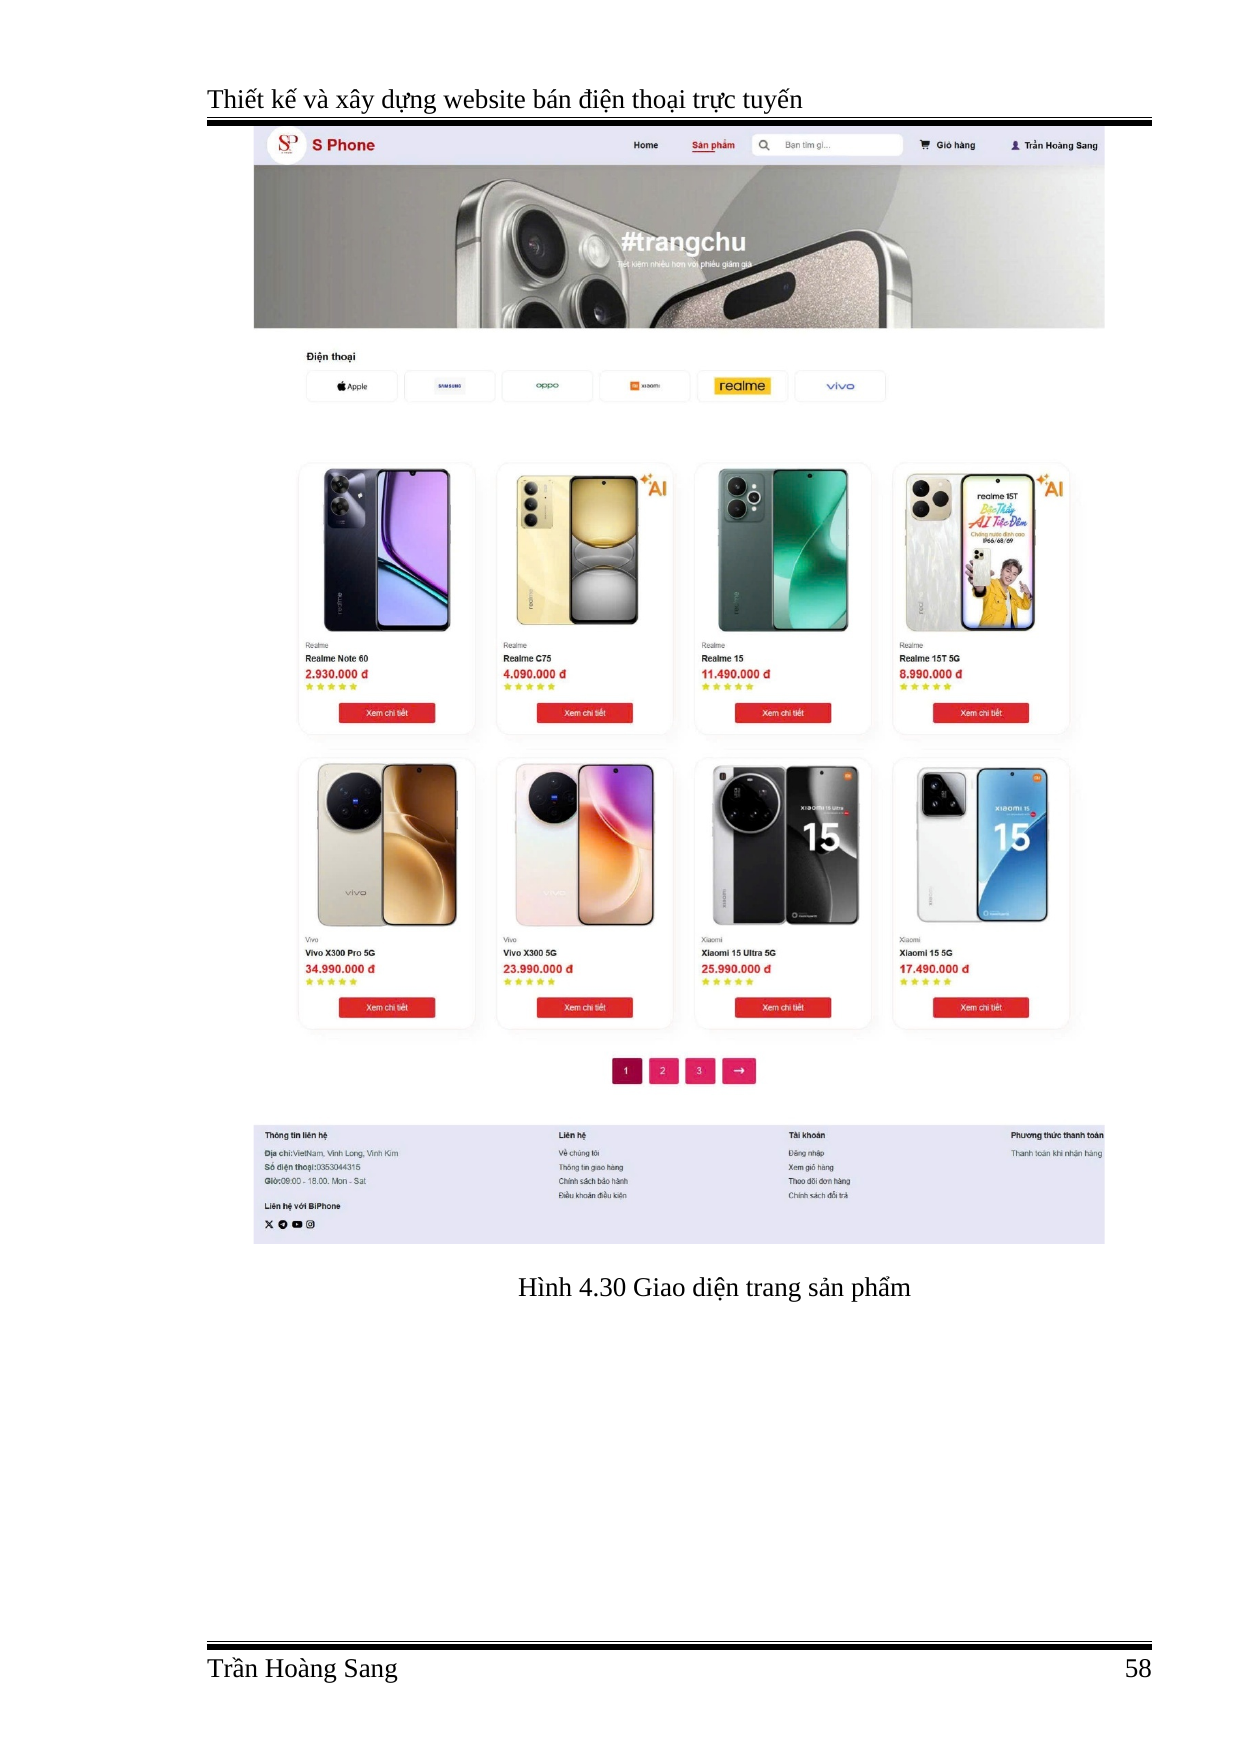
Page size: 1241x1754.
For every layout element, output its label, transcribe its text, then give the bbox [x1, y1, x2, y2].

picture [253, 126, 1105, 1244]
